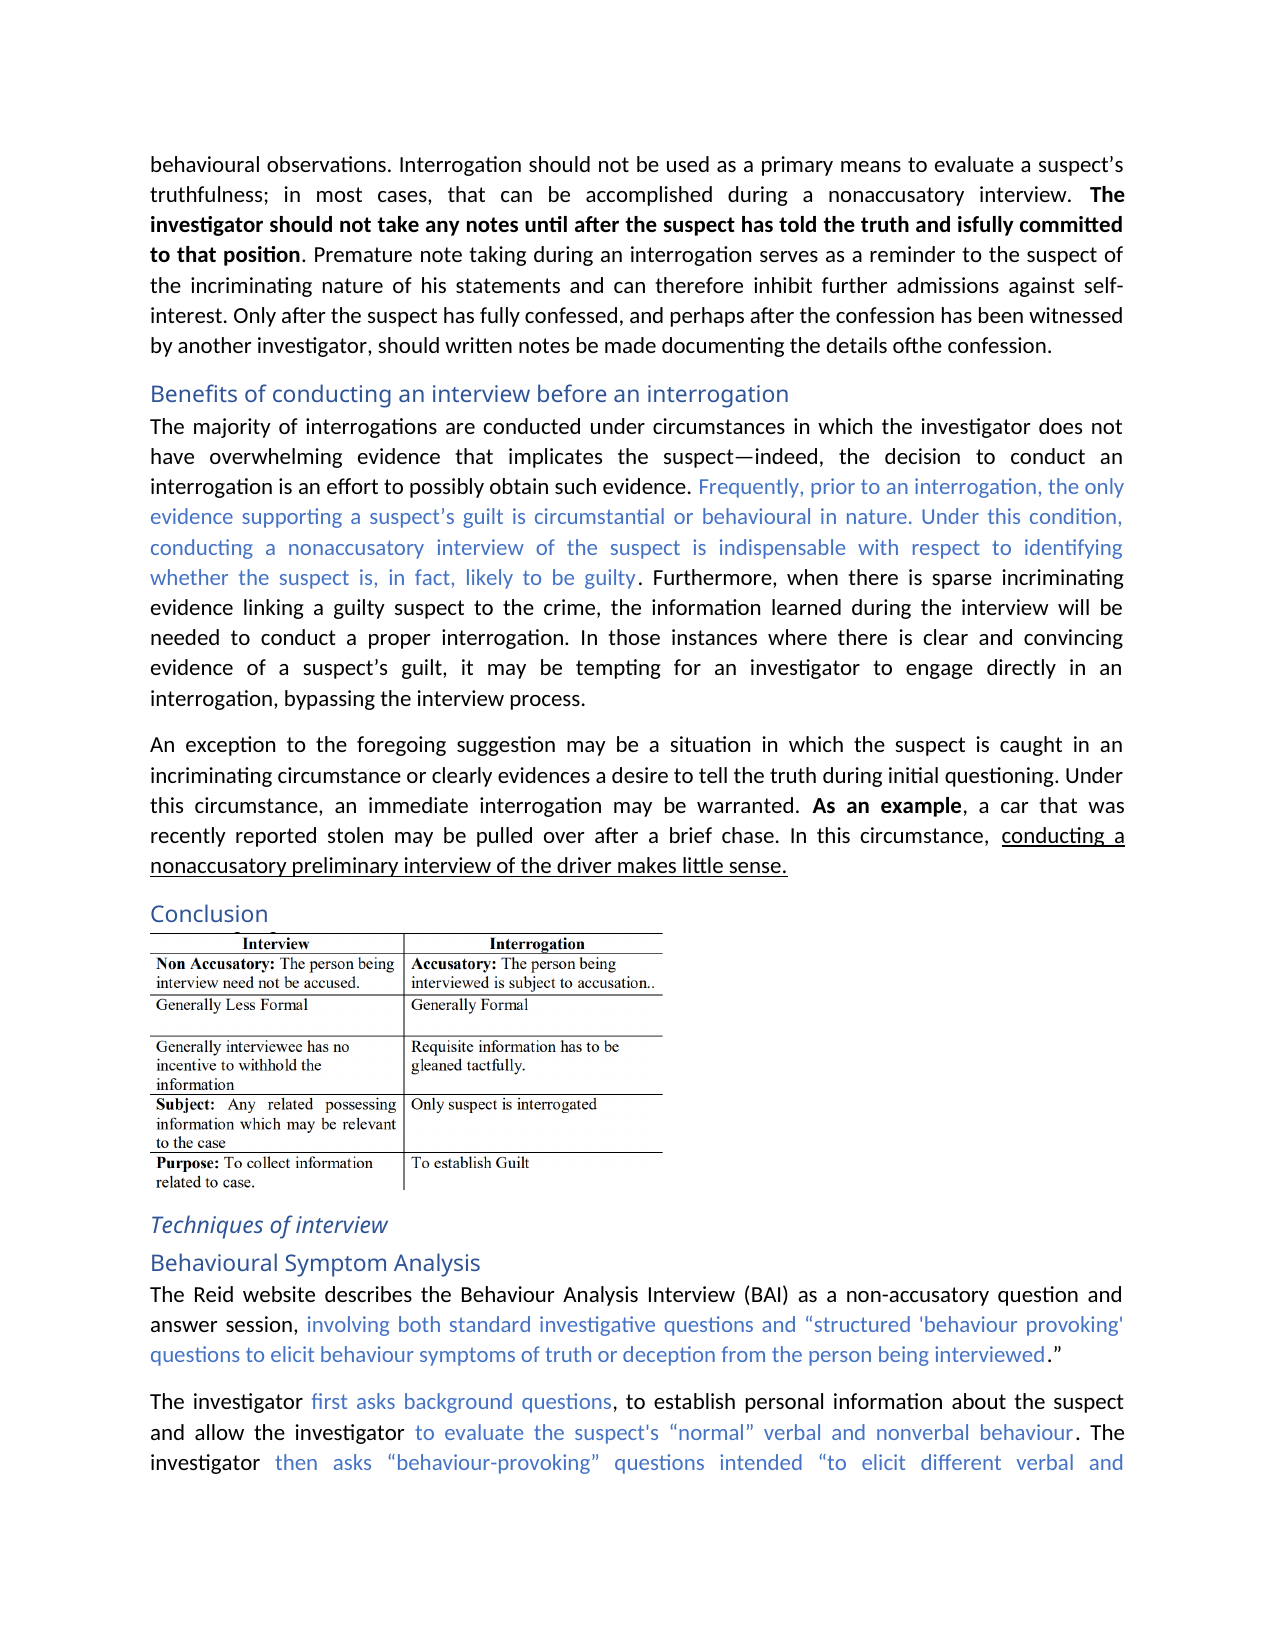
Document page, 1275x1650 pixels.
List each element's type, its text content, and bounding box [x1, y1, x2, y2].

text The majority of interrogations are conducted under circumstances in which the investigator does not have overwhelming evidence that implicates the suspect—indeed, the decision to conduct an interrogation is an effort to possibly obtain such evidence. Frequently, prior to an interrogation, the only evidence supporting a suspect’s guilt is circumstantial or behavioural in nature. Under this condition, conducting a nonaccusatory interview of the suspect is indispensable with respect to identifying whether the suspect is, in fact, likely to be guilty. Furthermore, when there is sparse incriminating evidence linking a guilty suspect to the crime, the information learned during the interview will be needed to conduct a proper interrogation. In those instances where there is clear and convincing evidence of a suspect’s guilt, it may be tempting for an investigator to engage directly in an interrogation, bypassing the interview process. [150, 412, 1125, 712]
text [150, 1387, 1125, 1476]
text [150, 150, 1125, 359]
subtitle Benefits of conducting an interview before an interrogation [150, 378, 1125, 409]
text The Reid website describes the Behaviour Analysis Interview (BAI) as a non-accusatory question and answer session, involving both standard investigative questions and “structured 'behaviour provoking' questions to elicit behaviour symptoms of truth or deception from the person being interviewed.” [150, 1280, 1125, 1369]
text An exception to the foregoing suggestion may be a situation in which the suspect is caught in an incriminating circumstance or clearly evidences a desire to tell the truth during initial questioning. Under this circumstance, an immediate interrogation may be warranted. As an example, a car that was recently reported stolen may be pulled over after a brief chase. In this circumstance, conducting a nonaccusatory preliminary interview of the driver makes little sense. [150, 731, 1125, 879]
subtitle Behavioural Symptom Analysis [150, 1246, 1125, 1278]
picture [150, 932, 663, 1190]
subtitle Techniques of interview [150, 1208, 1125, 1240]
subtitle Conclusion [150, 898, 1125, 929]
